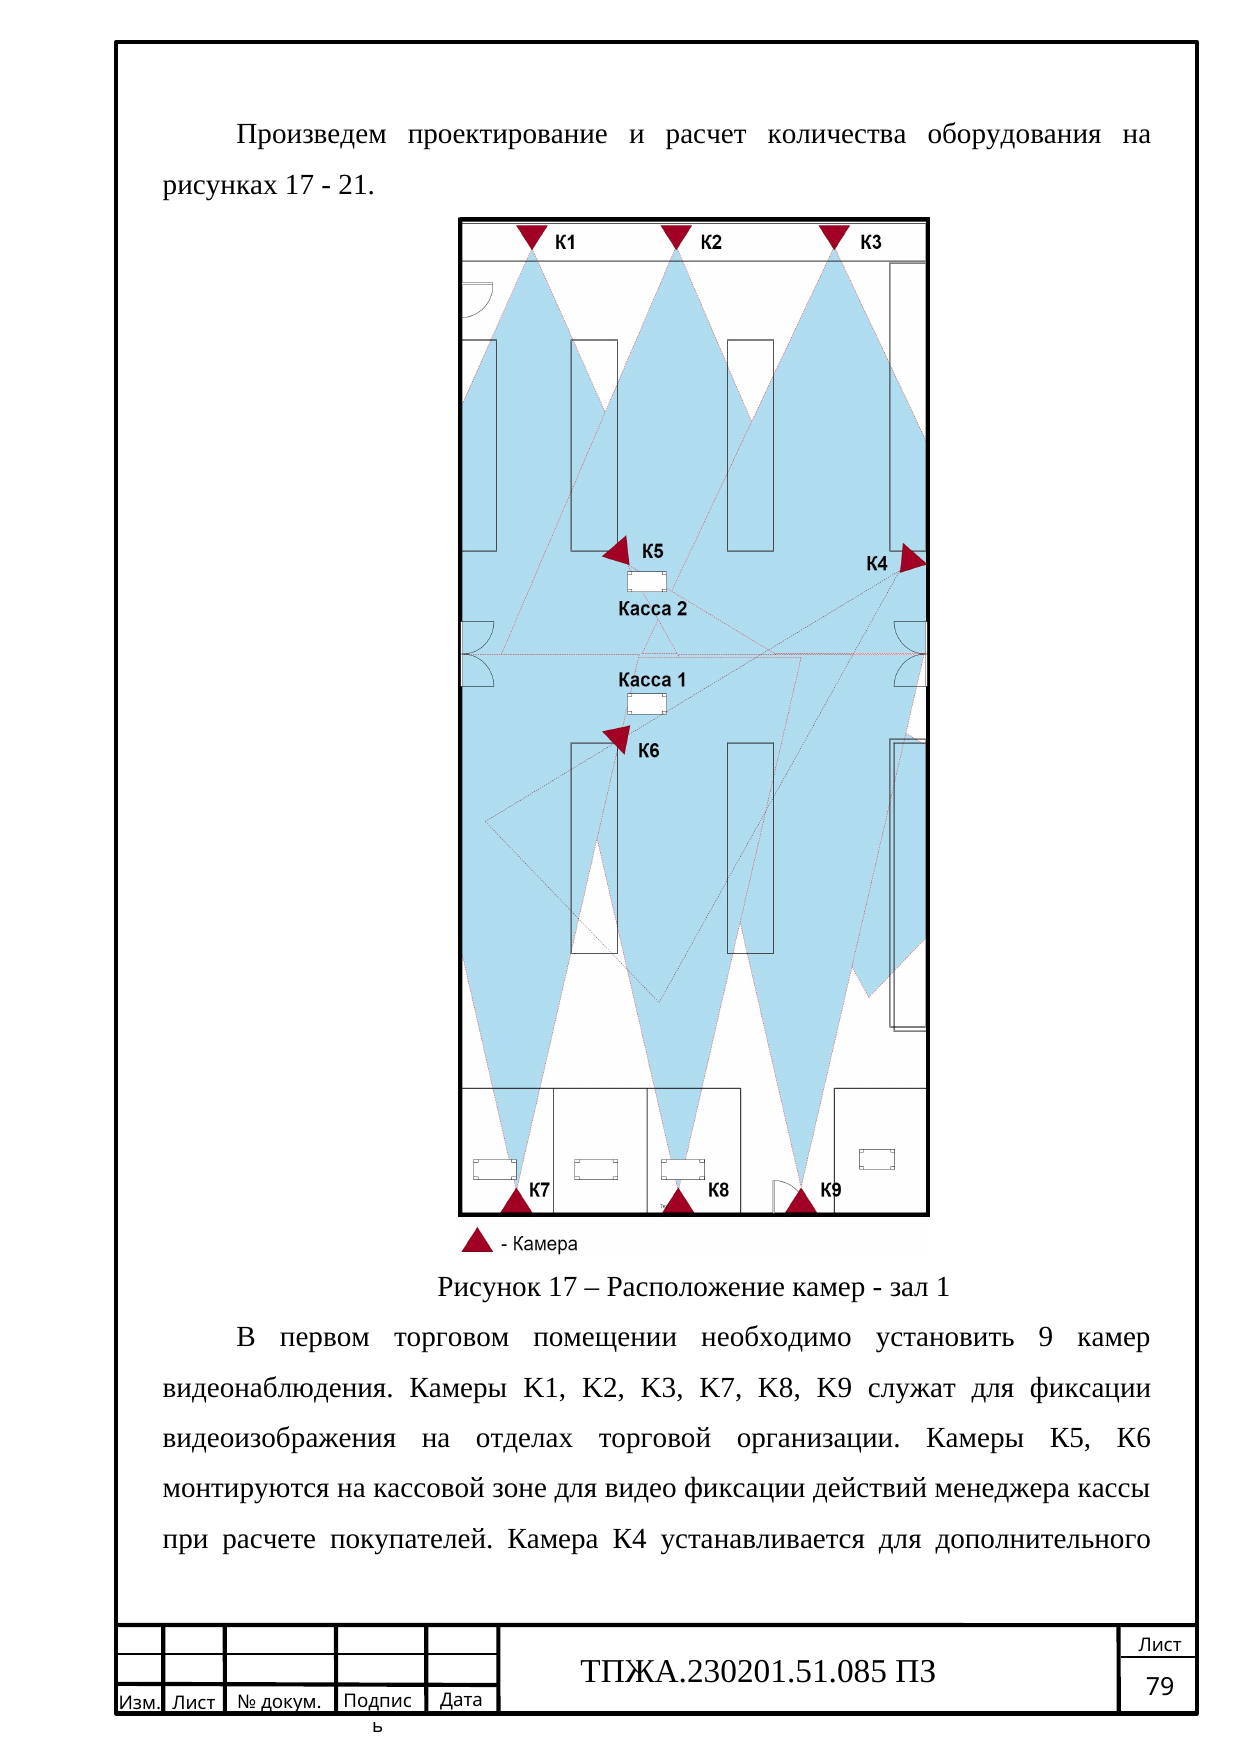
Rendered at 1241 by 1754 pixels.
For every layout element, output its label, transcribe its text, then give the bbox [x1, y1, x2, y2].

text Рисунок 17 – Расположение камер - зал 1 [162, 1269, 1152, 1303]
text Произведем проектирование и расчет количества оборудования на рисунках 17 - 21. [162, 117, 1152, 200]
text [162, 1319, 1152, 1554]
picture [457, 217, 930, 1255]
